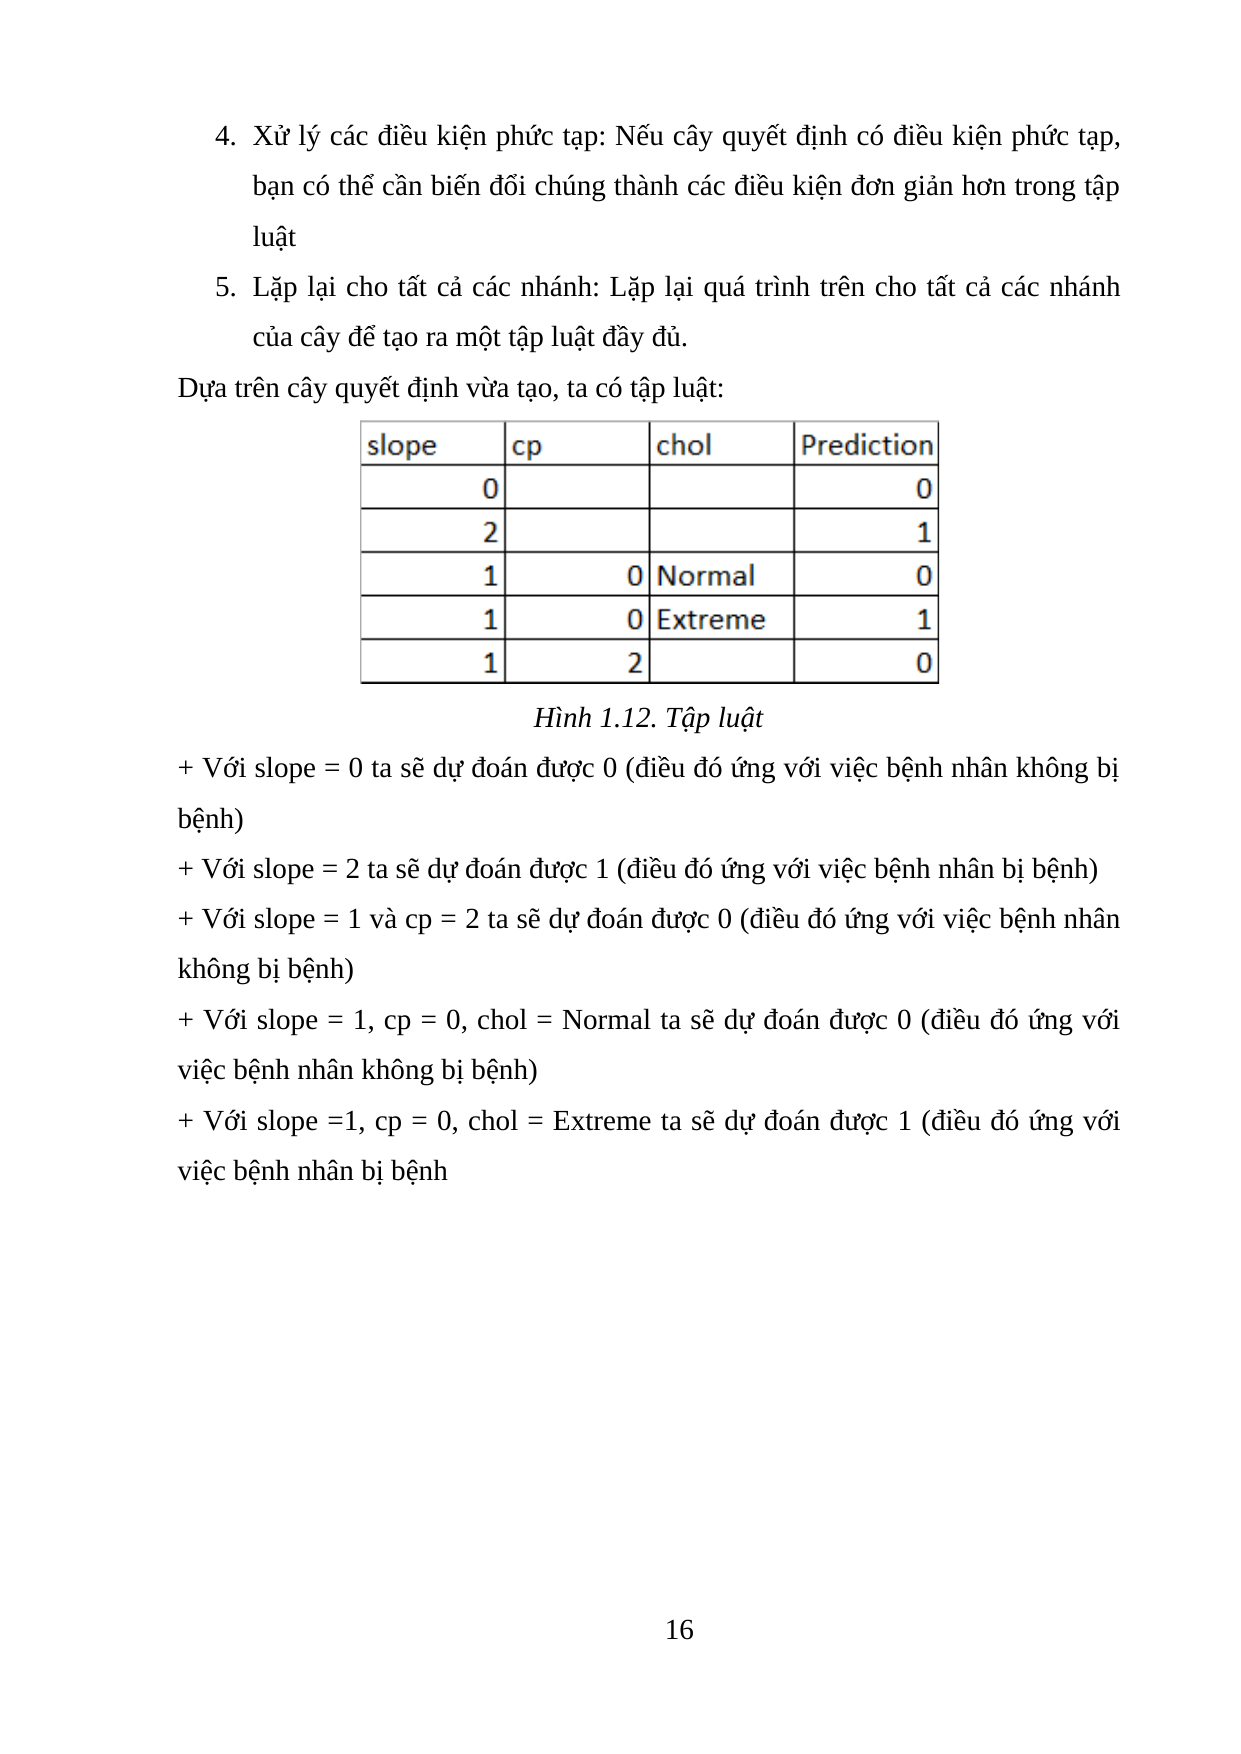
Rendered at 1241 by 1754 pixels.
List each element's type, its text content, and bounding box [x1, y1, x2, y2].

text + Với slope = 1 và cp = 2 ta sẽ dự đoán được 0 (điều đó ứng với việc bệnh nhân không bị bệnh) [177, 901, 1122, 985]
text Dựa trên cây quyết định vừa tạo, ta có tập luật: [177, 370, 1122, 403]
text Hình 1.12. Tập luật [177, 700, 1122, 734]
text + Với slope = 0 ta sẽ dự đoán được 0 (điều đó ứng với việc bệnh nhân không bị bệnh) [177, 750, 1122, 834]
list Xử lý các điều kiện phức tạp: Nếu cây quyết định có điều kiện phức tạp, bạn có thể cần biến đổi chúng thành các điều kiện đơn giản hơn trong tập luật [215, 118, 1122, 252]
list Lặp lại cho tất cả các nhánh: Lặp lại quá trình trên cho tất cả các nhánh của cây để tạo ra một tập luật đầy đủ. [215, 269, 1122, 353]
text + Với slope = 1, cp = 0, chol = Normal ta sẽ dự đoán được 0 (điều đó ứng với việc bệnh nhân không bị bệnh) [177, 1002, 1122, 1086]
text + Với slope = 2 ta sẽ dự đoán được 1 (điều đó ứng với việc bệnh nhân bị bệnh) [177, 851, 1122, 884]
text + Với slope =1, cp = 0, chol = Extreme ta sẽ dự đoán được 1 (điều đó ứng với việc bệnh nhân bị bệnh [177, 1103, 1122, 1186]
picture [360, 420, 940, 684]
